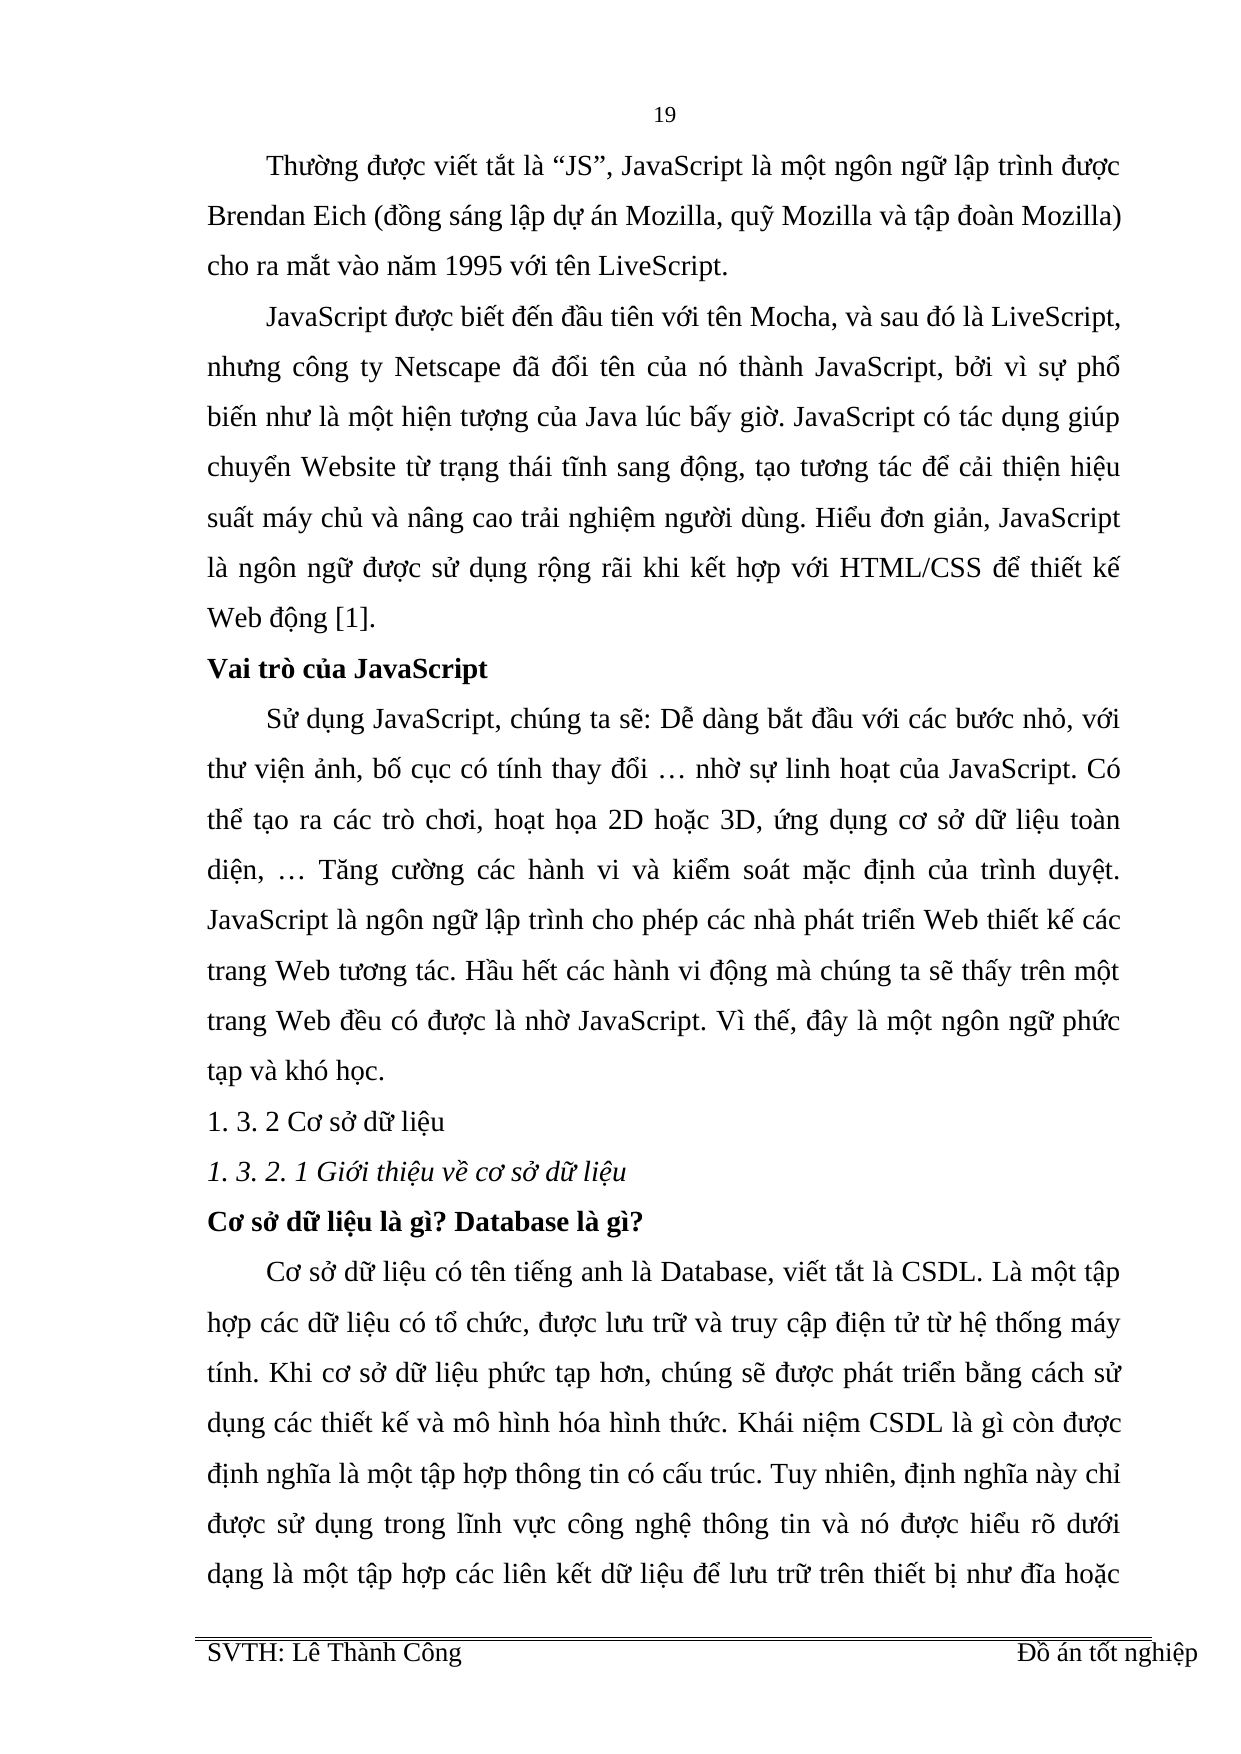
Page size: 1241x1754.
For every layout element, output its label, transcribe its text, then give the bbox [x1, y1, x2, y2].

subtitle Cơ sở dữ liệu [207, 1104, 1122, 1137]
subtitle Giới thiệu về cơ sở dữ liệu [207, 1154, 1122, 1187]
text Vai trò của JavaScript [207, 651, 1122, 684]
text JavaScript được biết đến đầu tiên với tên Mocha, và sau đó là LiveScript, nhưng công ty Netscape đã đổi tên của nó thành JavaScript, bởi vì sự phổ biến như là một hiện tượng của Java lúc bấy giờ. JavaScript có tác dụng giúp chuyển Website từ trạng thái tĩnh sang động, tạo tương tác để cải thiện hiệu suất máy chủ và nâng cao trải nghiệm người dùng. Hiểu đơn giản, JavaScript là ngôn ngữ được sử dụng rộng rãi khi kết hợp với HTML/CSS để thiết kế Web động. [207, 299, 1122, 634]
text Cơ sở dữ liệu là gì? Database là gì? [207, 1204, 1122, 1238]
text Sử dụng JavaScript, chúng ta sẽ: Dễ dàng bắt đầu với các bước nhỏ, với thư viện ảnh, bố cục có tính thay đổi … nhờ sự linh hoạt của JavaScript. Có thể tạo ra các trò chơi, hoạt họa 2D hoặc 3D, ứng dụng cơ sở dữ liệu toàn diện, … Tăng cường các hành vi và kiểm soát mặc định của trình duyệt. JavaScript là ngôn ngữ lập trình cho phép các nhà phát triển Web thiết kế các trang Web tương tác. Hầu hết các hành vi động mà chúng ta sẽ thấy trên một trang Web đều có được là nhờ JavaScript. Vì thế, đây là một ngôn ngữ phức tạp và khó học. [207, 701, 1122, 1087]
text Thường được viết tắt là “JS”, JavaScript là một ngôn ngữ lập trình được Brendan Eich (đồng sáng lập dự án Mozilla, quỹ Mozilla và tập đoàn Mozilla) cho ra mắt vào năm 1995 với tên LiveScript. [207, 148, 1122, 282]
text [207, 1254, 1122, 1590]
